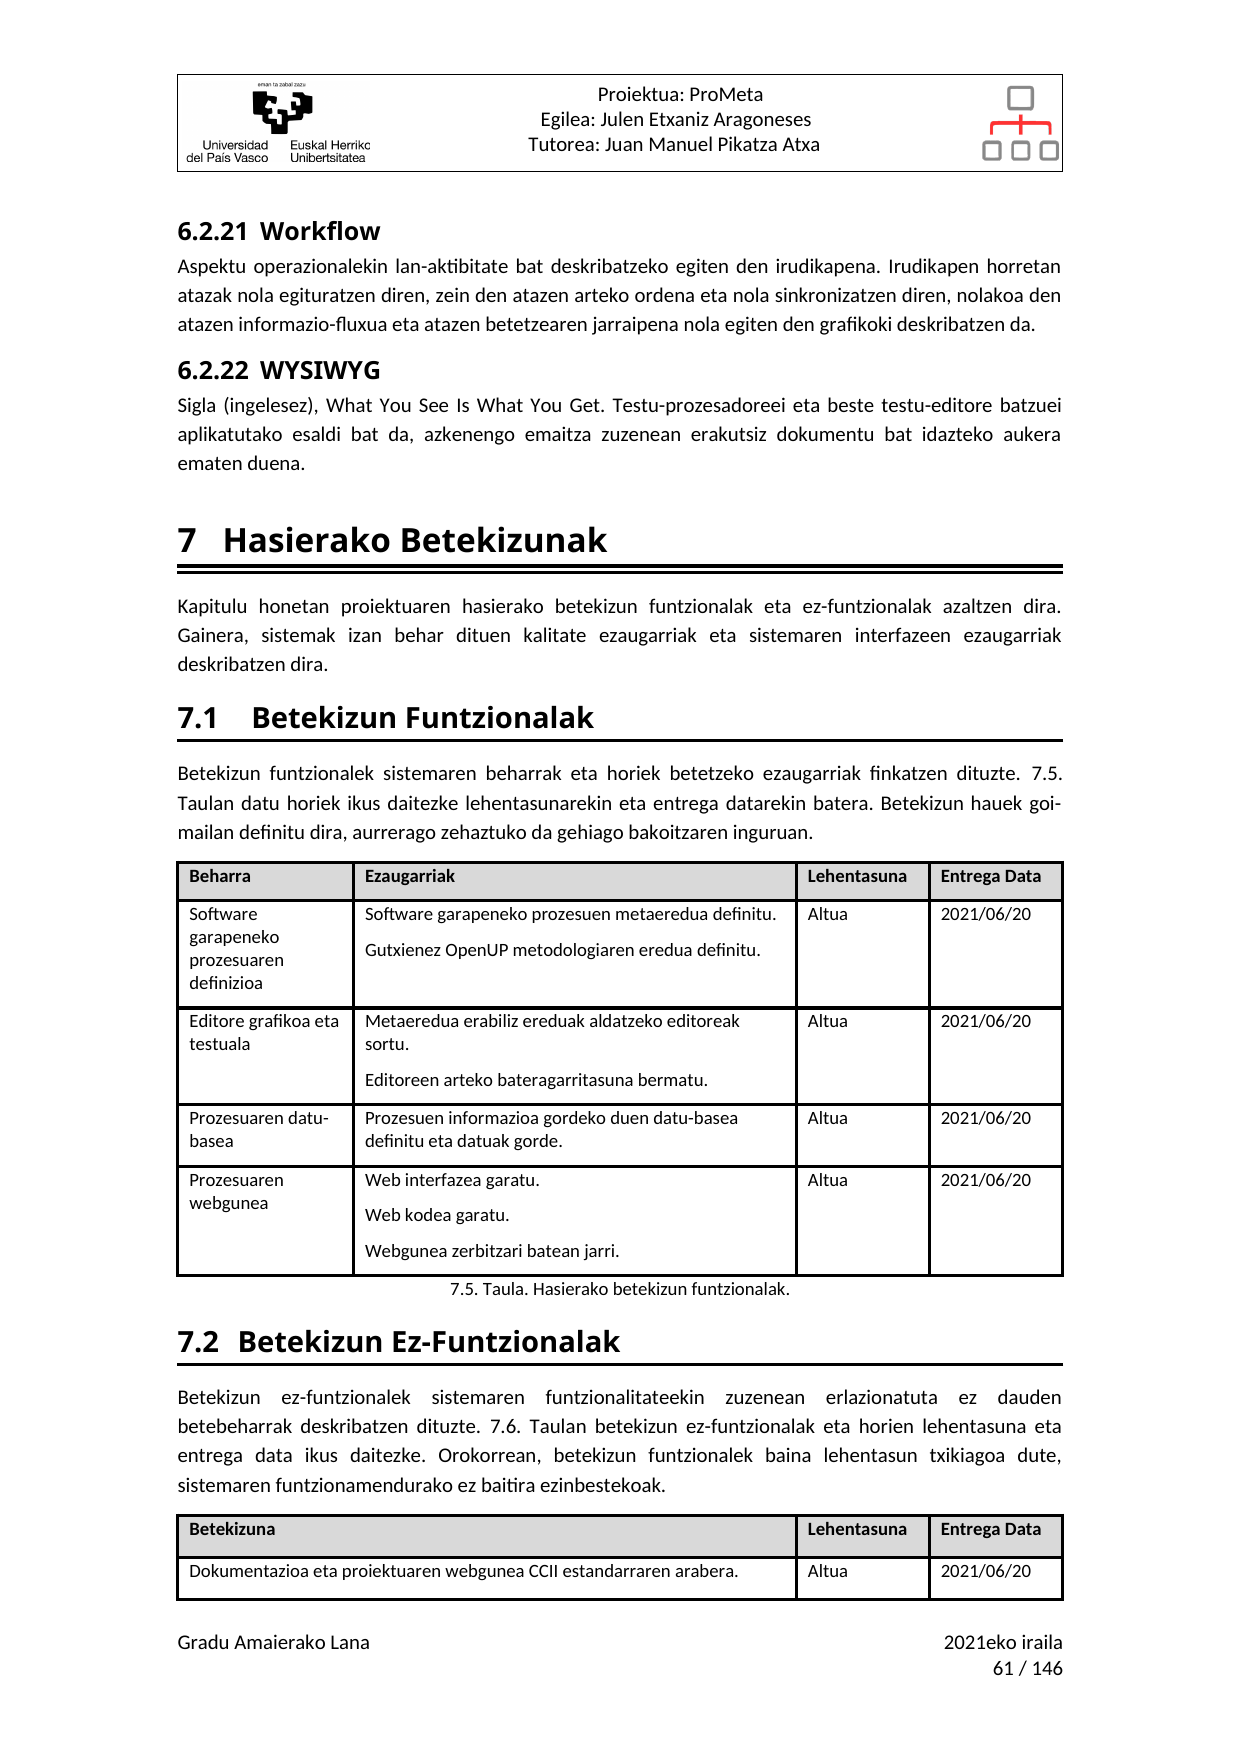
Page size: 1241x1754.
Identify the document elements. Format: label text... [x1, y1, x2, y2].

table_header Beharra [179, 864, 352, 899]
table_header Entrega Data [931, 864, 1061, 899]
table_cell 2021/06/20 [931, 1106, 1061, 1165]
table_header Lehentasuna [798, 864, 928, 899]
table_cell 2021/06/20 [931, 902, 1061, 1006]
table_cell Altua [798, 1010, 928, 1103]
table_cell 2021/06/20 [931, 1559, 1061, 1598]
table_cell 2021/06/20 [931, 1010, 1061, 1103]
table_cell Prozesuaren datu-basea [179, 1106, 352, 1165]
table_cell Software garapeneko prozesuen metaeredua definitu. Gutxienez OpenUP metodologiaren eredua definitu. [355, 902, 795, 1006]
table_cell Prozesuaren webgunea [179, 1168, 352, 1274]
picture [182, 81, 370, 162]
subtitle Betekizun Ez-Funtzionalak [177, 1321, 1063, 1363]
table_cell Dokumentazioa eta proiektuaren webgunea CCII estandarraren arabera. [179, 1559, 795, 1598]
text Sigla (ingelesez), What You See Is What You Get. Testu-prozesadoreei eta beste testu-editore batzuei aplikatutako esaldi bat da, azkenengo emaitza zuzenean erakutsiz dokumentu bat idazteko aukera ematen duena. [177, 392, 1063, 476]
table_header Entrega Data [931, 1517, 1061, 1556]
table_cell Software garapeneko prozesuaren definizioa [179, 902, 352, 1006]
table_header Ezaugarriak [355, 864, 795, 899]
table_cell Metaeredua erabiliz ereduak aldatzeko editoreak sortu. Editoreen arteko bateragarritasuna bermatu. [355, 1010, 795, 1103]
table_cell Prozesuen informazioa gordeko duen datu-basea definitu eta datuak gorde. [355, 1106, 795, 1165]
table_cell Altua [798, 1559, 928, 1598]
table_cell Editore grafikoa eta testuala [179, 1010, 352, 1103]
table_cell Altua [798, 1106, 928, 1165]
table_cell 2021/06/20 [931, 1168, 1061, 1274]
table_cell Altua [798, 1168, 928, 1274]
table_header Lehentasuna [798, 1517, 928, 1556]
table_header Betekizuna [179, 1517, 795, 1556]
text Kapitulu honetan proiektuaren hasierako betekizun funtzionalak eta ez-funtzionalak azaltzen dira. Gainera, sistemak izan behar dituen kalitate ezaugarriak eta sistemaren interfazeen ezaugarriak deskribatzen dira. [177, 593, 1063, 677]
subtitle Workflow [177, 214, 1063, 248]
subtitle Betekizun Funtzionalak [177, 697, 1063, 739]
text Aspektu operazionalekin lan-aktibitate bat deskribatzeko egiten den irudikapena. Irudikapen horretan atazak nola egituratzen diren, zein den atazen arteko ordena eta nola sinkronizatzen diren, nolakoa den atazen informazio-fluxua eta atazen betetzearen jarraipena nola egiten den grafikoki deskribatzen da. [177, 253, 1063, 337]
table_cell Altua [798, 902, 928, 1006]
subtitle Hasierako Betekizunak [177, 517, 1063, 564]
table_cell Web interfazea garatu. Web kodea garatu. Webgunea zerbitzari batean jarri. [355, 1168, 795, 1274]
picture [978, 80, 1060, 162]
subtitle WYSIWYG [177, 353, 1063, 387]
